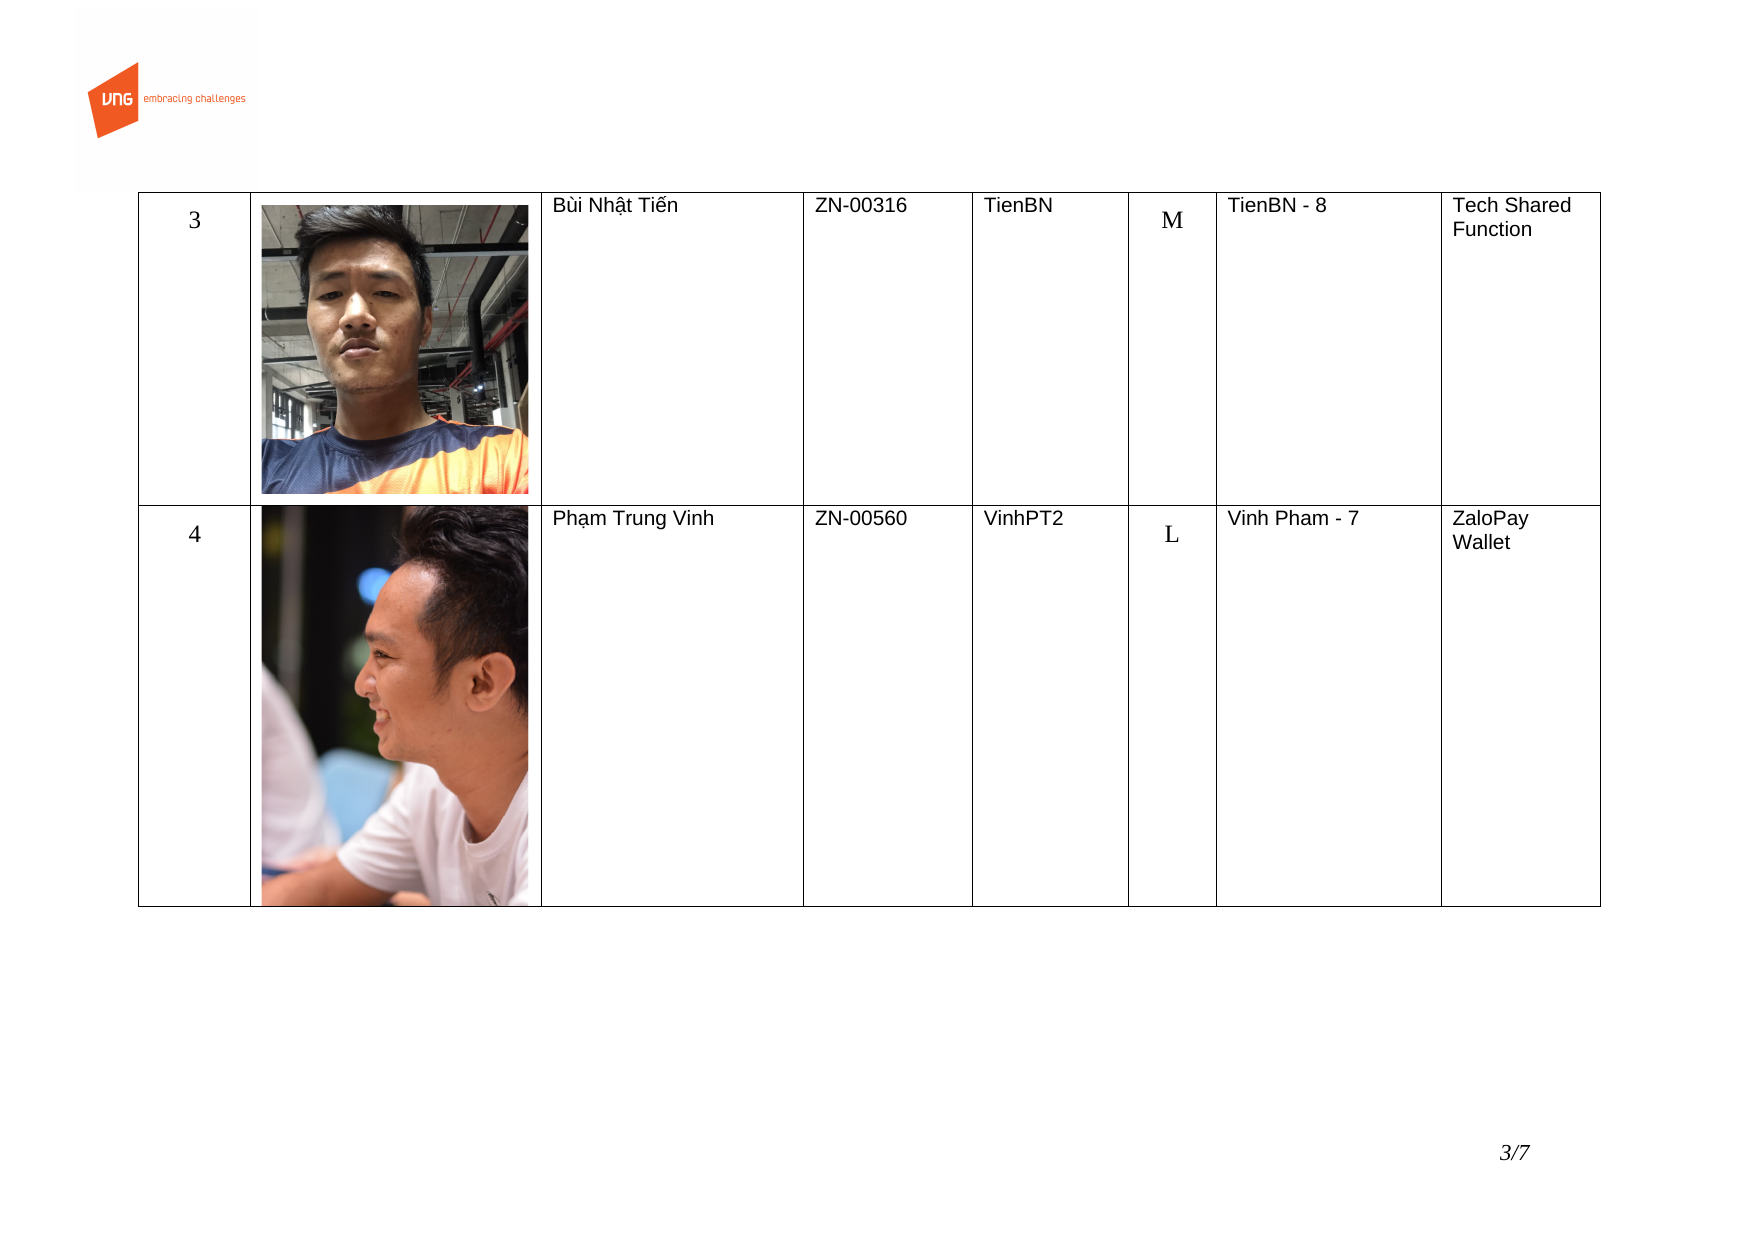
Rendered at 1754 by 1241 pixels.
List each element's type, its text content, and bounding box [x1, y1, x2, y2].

table_cell 4 [139, 506, 250, 906]
table_cell TienBN - 8 [1217, 193, 1441, 505]
table_cell Phạm Trung Vinh [542, 506, 803, 906]
table_cell VinhPT2 [973, 506, 1128, 906]
table_cell [251, 193, 541, 505]
table_cell Vinh Pham - 7 [1217, 506, 1441, 906]
table_cell [529, 506, 541, 906]
table_cell M [1129, 193, 1216, 505]
picture [261, 205, 529, 494]
table_cell ZN-00316 [804, 193, 972, 505]
table_cell ZN-00560 [804, 506, 972, 906]
picture [75, 8, 258, 192]
table_cell TienBN [973, 193, 1128, 505]
picture [261, 506, 529, 906]
table_cell L [1129, 506, 1216, 906]
table_cell [251, 506, 261, 906]
table_cell Bùi Nhật Tiến [542, 193, 803, 505]
table_cell Tech Shared Function [1442, 193, 1600, 505]
table_cell 3 [139, 193, 250, 505]
table_cell ZaloPay Wallet [1442, 506, 1600, 906]
